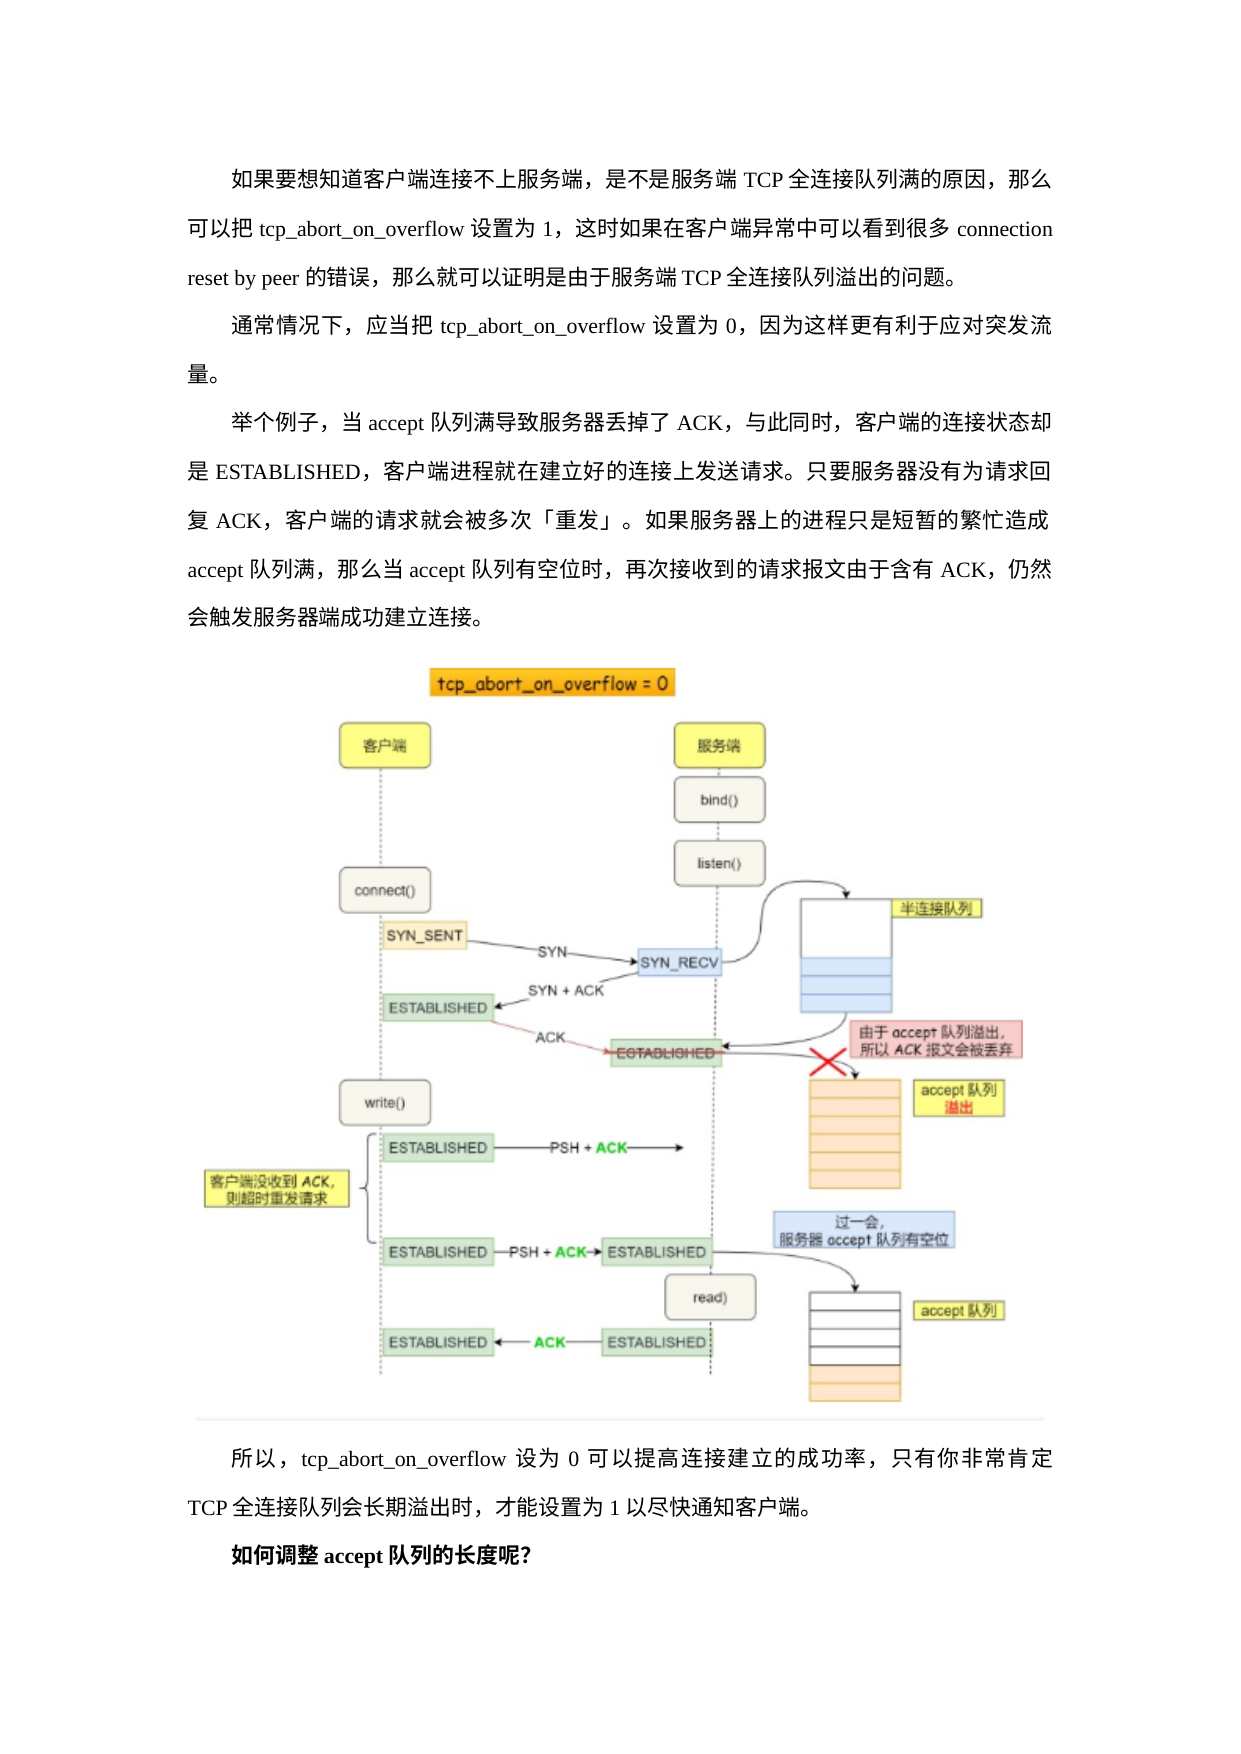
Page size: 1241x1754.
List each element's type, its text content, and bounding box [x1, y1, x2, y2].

text 如何调整 accept 队列的长度呢？ [187, 1538, 1053, 1570]
text 如果要想知道客户端连接不上服务端，是不是服务端 TCP 全连接队列满的原因，那么可以把 tcp_abort_on_overflow 设置为 1，这时如果在客户端异常中可以看到很多 connection reset by peer 的错误，那么就可以证明是由于服务端 TCP 全连接队列溢出的问题。 [187, 162, 1053, 292]
text 举个例子，当 accept 队列满导致服务器丢掉了 ACK，与此同时，客户端的连接状态却是 ESTABLISHED，客户端进程就在建立好的连接上发送请求。只要服务器没有为请求回复 ACK，客户端的请求就会被多次「重发」。如果服务器上的进程只是短暂的繁忙造成 accept 队列满，那么当 accept 队列有空位时，再次接收到的请求报文由于含有 ACK，仍然会触发服务器端成功建立连接。 [187, 405, 1053, 632]
picture [196, 648, 1045, 1424]
text 通常情况下，应当把 tcp_abort_on_overflow 设置为 0，因为这样更有利于应对突发流量。 [187, 308, 1053, 389]
text 所以，tcp_abort_on_overflow 设为 0 可以提高连接建立的成功率，只有你非常肯定 TCP 全连接队列会长期溢出时，才能设置为 1 以尽快通知客户端。 [187, 1441, 1053, 1522]
